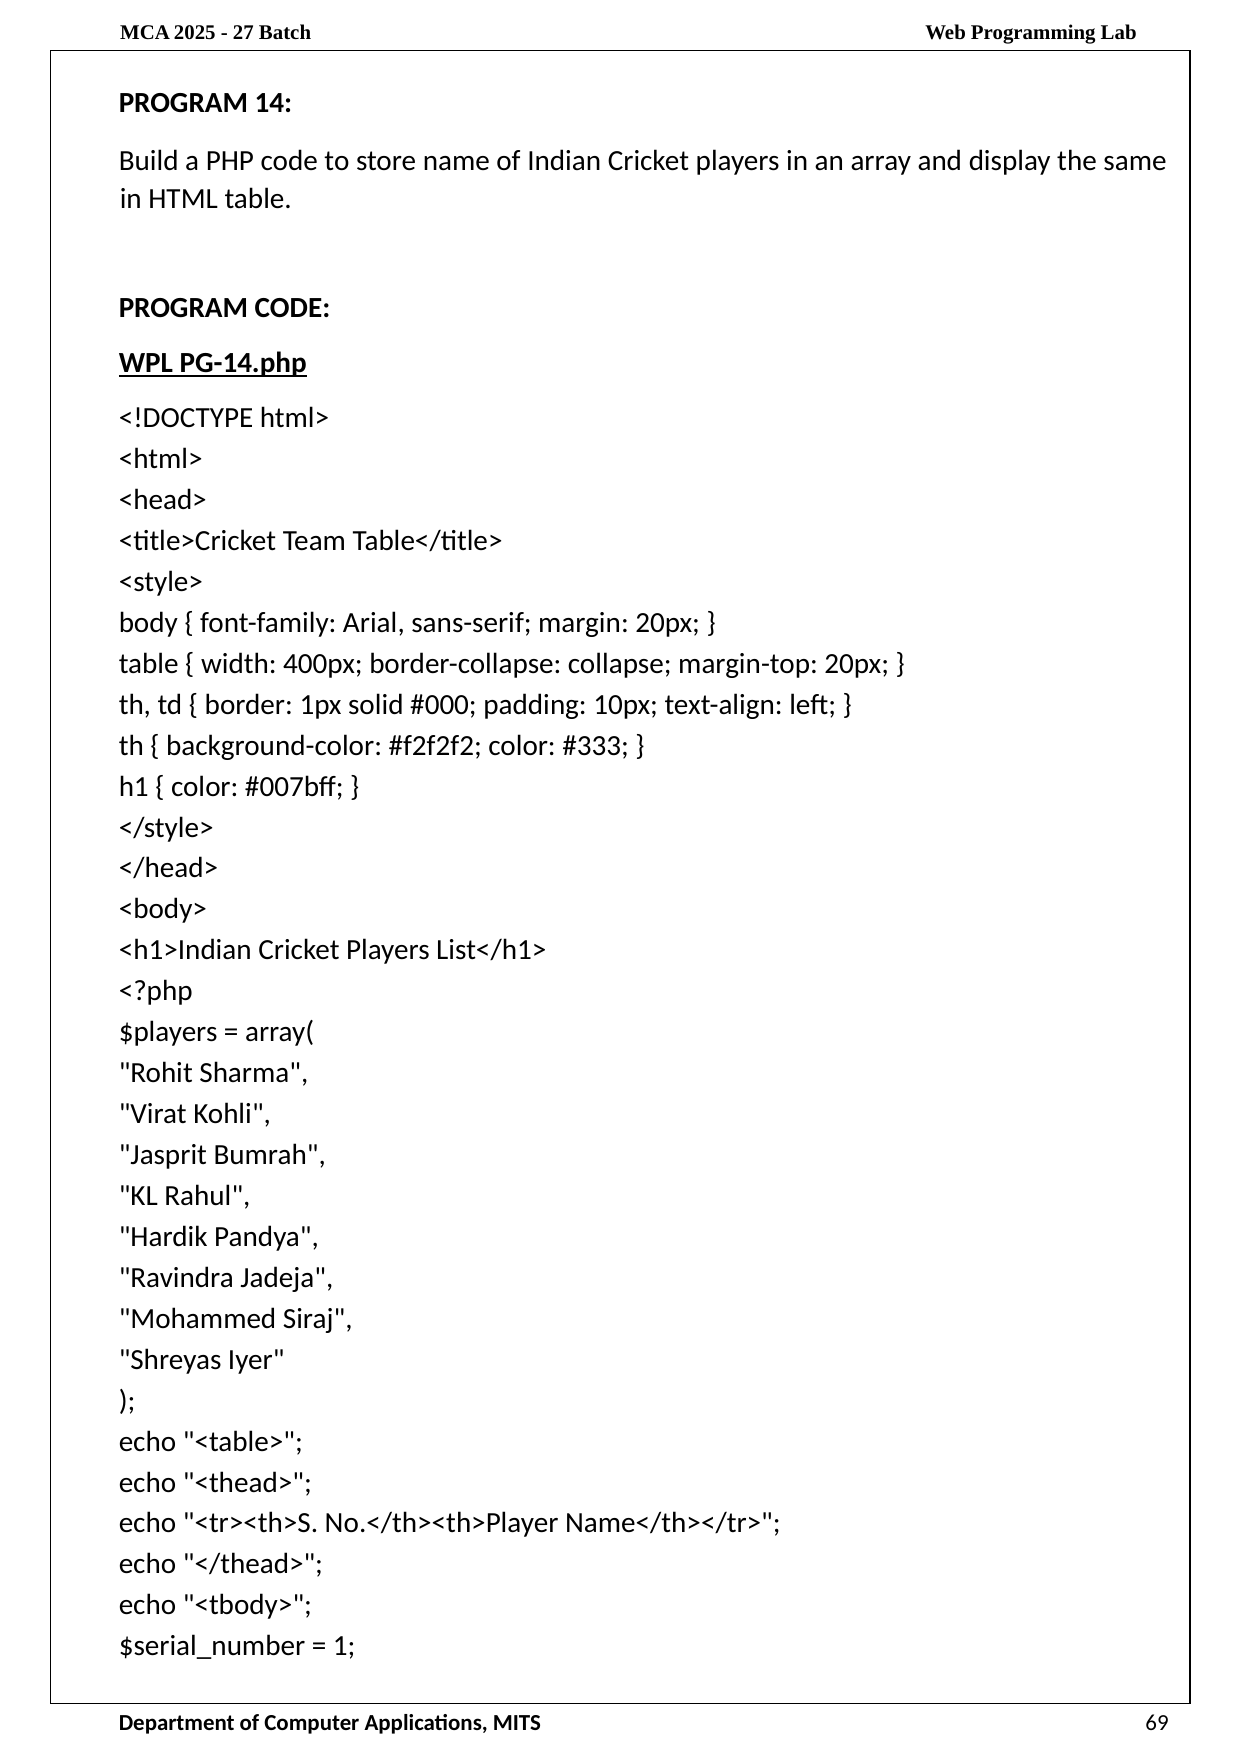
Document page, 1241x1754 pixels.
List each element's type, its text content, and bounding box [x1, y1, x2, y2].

text echo "</thead>"; [118, 1546, 1173, 1581]
text echo "<tr><th>S. No.</th><th>Player Name</th></tr>"; [118, 1504, 1173, 1540]
text "Shreyas Iyer" [118, 1341, 1173, 1376]
text th, td { border: 1px solid #000; padding: 10px; text-align: left; } [118, 686, 1173, 721]
text <?php [118, 972, 1173, 1008]
text table { width: 400px; border-collapse: collapse; margin-top: 20px; } [118, 645, 1173, 681]
text <h1>Indian Cricket Players List</h1> [118, 931, 1173, 967]
text "Virat Kohli", [118, 1095, 1173, 1131]
text "Ravindra Jadeja", [118, 1259, 1173, 1294]
text <html> [118, 440, 1173, 476]
text "KL Rahul", [118, 1177, 1173, 1213]
text Build a PHP code to store name of Indian Cricket players in an array and display the same in HTML table. [118, 142, 1168, 215]
text <title>Cricket Team Table</title> [118, 522, 1173, 558]
text <!DOCTYPE html> [118, 399, 1173, 435]
text </head> [118, 849, 1173, 885]
text WPL PG-14.php [118, 344, 1168, 380]
text <style> [118, 563, 1173, 599]
text ); [118, 1382, 1173, 1417]
text $serial_number = 1; [118, 1627, 1173, 1663]
text th { background-color: #f2f2f2; color: #333; } [118, 727, 1173, 762]
text "Jasprit Bumrah", [118, 1136, 1173, 1172]
text <head> [118, 481, 1173, 517]
text echo "<thead>"; [118, 1464, 1173, 1499]
text "Hardik Pandya", [118, 1218, 1173, 1254]
text $players = array( [118, 1013, 1173, 1049]
text <body> [118, 891, 1173, 926]
text echo "<table>"; [118, 1423, 1173, 1458]
text h1 { color: #007bff; } [118, 768, 1173, 803]
text "Mohammed Siraj", [118, 1300, 1173, 1336]
text echo "<tbody>"; [118, 1586, 1173, 1622]
text PROGRAM 14: [118, 84, 1173, 120]
text "Rohit Sharma", [118, 1054, 1173, 1090]
text body { font-family: Arial, sans-serif; margin: 20px; } [118, 604, 1173, 639]
text PROGRAM CODE: [118, 289, 1168, 325]
text </style> [118, 809, 1173, 844]
